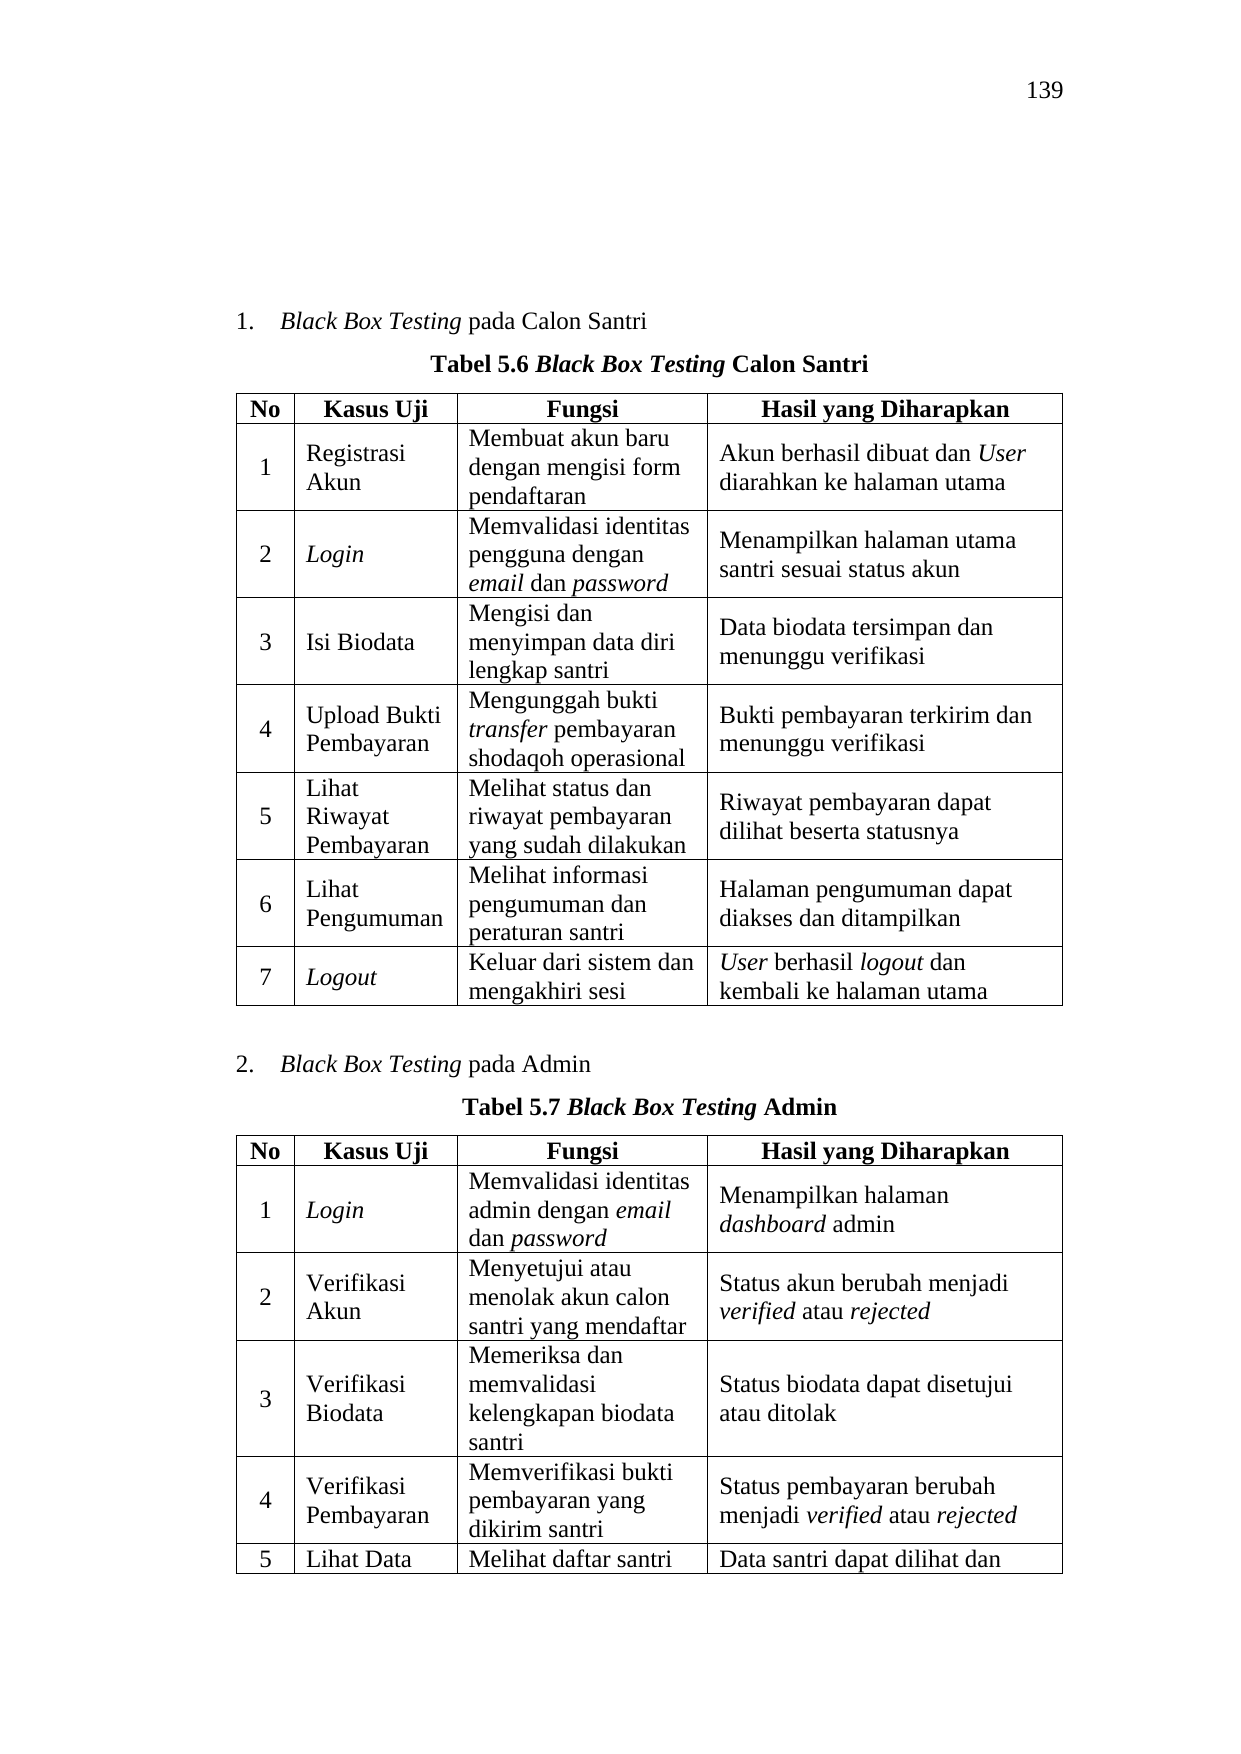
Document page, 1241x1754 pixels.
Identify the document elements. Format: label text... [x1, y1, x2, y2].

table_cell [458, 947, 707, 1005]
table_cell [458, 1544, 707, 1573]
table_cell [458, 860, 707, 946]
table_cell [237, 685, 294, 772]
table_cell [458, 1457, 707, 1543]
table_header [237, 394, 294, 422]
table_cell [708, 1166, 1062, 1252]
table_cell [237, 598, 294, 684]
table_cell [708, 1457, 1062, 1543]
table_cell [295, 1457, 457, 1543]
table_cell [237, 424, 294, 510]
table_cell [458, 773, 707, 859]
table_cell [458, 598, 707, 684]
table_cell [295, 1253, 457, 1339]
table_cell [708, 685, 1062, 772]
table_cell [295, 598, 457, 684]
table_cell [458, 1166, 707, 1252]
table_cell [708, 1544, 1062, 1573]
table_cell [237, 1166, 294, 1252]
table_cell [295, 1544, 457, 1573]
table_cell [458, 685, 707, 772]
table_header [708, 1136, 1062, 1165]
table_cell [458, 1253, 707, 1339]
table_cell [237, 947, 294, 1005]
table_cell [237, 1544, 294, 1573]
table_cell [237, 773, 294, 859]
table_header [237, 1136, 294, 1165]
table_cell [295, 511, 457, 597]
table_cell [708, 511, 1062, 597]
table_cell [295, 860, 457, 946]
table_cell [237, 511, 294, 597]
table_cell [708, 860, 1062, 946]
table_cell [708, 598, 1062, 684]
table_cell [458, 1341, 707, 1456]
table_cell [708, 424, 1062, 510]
list Black Box Testing pada Calon Santri [236, 306, 1063, 335]
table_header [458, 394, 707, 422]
text Tabel 5.6 Black Box Testing Calon Santri [236, 349, 1063, 378]
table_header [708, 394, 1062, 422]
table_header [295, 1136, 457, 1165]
text Tabel 5.7 Black Box Testing Admin [236, 1092, 1063, 1121]
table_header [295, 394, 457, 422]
list Black Box Testing pada Admin [236, 1049, 1063, 1078]
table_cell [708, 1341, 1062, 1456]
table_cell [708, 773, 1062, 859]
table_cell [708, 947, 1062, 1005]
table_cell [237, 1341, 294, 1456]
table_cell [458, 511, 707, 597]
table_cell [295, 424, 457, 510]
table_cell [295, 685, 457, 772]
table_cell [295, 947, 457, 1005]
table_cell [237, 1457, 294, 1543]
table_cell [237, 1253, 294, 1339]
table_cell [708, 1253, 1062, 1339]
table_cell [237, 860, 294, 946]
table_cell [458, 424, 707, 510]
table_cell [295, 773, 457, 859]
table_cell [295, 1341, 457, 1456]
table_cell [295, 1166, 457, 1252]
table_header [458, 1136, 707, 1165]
